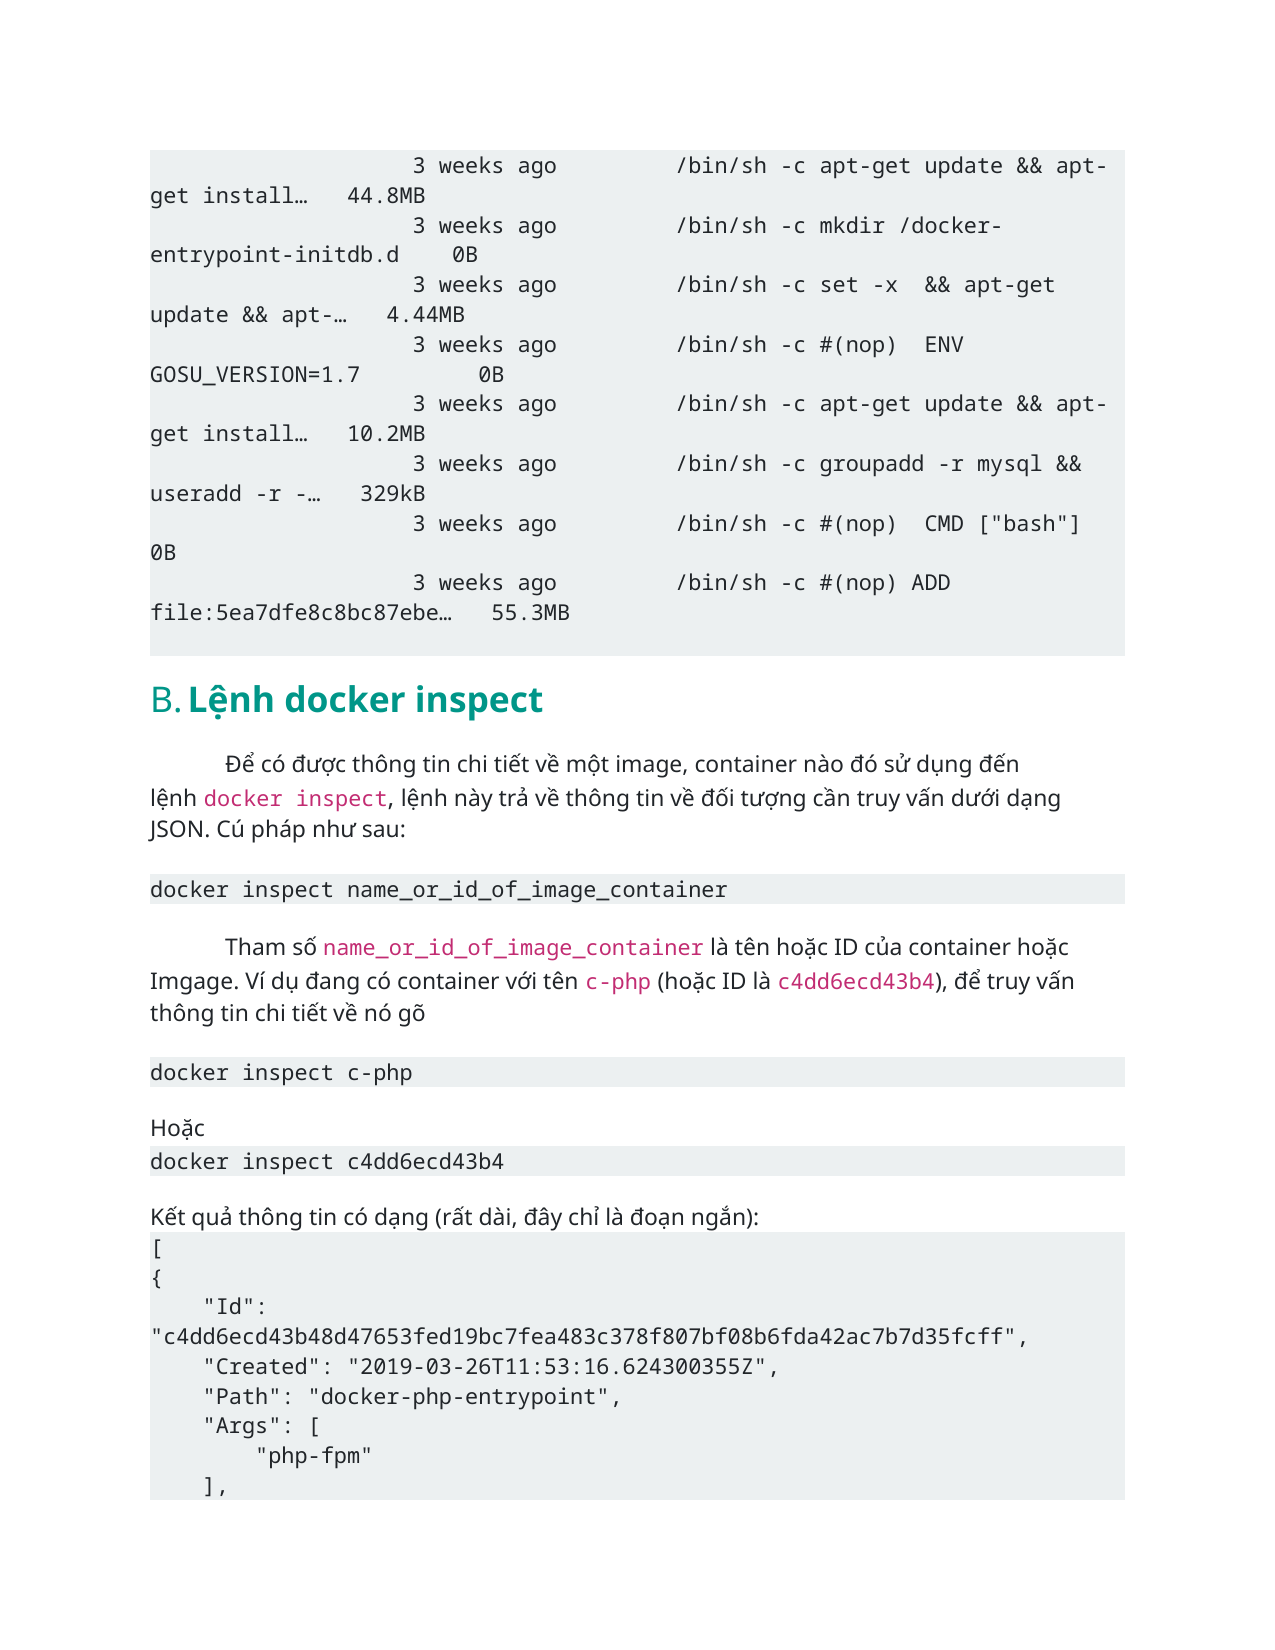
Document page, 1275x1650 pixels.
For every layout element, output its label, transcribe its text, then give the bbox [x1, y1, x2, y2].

text 3 weeks ago /bin/sh -c #(nop) ENV GOSU_VERSION=1.7 0B [150, 329, 1125, 388]
text 3 weeks ago /bin/sh -c set -x && apt-get update && apt-… 4.44MB [150, 269, 1125, 329]
text "Args": [ [150, 1411, 1125, 1440]
text 3 weeks ago /bin/sh -c #(nop) CMD ["bash"] 0B [150, 507, 1125, 567]
text docker inspect c-php [150, 1057, 1125, 1087]
text Kết quả thông tin có dạng (rất dài, đây chỉ là đoạn ngắn): [150, 1201, 1125, 1232]
text docker inspect c4dd6ecd43b4 [150, 1146, 1125, 1176]
text "Id": "c4dd6ecd43b48d47653fed19bc7fea483c378f807bf08b6fda42ac7b7d35fcff", [150, 1291, 1125, 1351]
text 3 weeks ago /bin/sh -c groupadd -r mysql && useradd -r -… 329kB [150, 448, 1125, 507]
text "Path": "docker-php-entrypoint", [150, 1381, 1125, 1411]
text [ [150, 1232, 1125, 1262]
subtitle Lệnh docker inspect [150, 661, 1125, 723]
text 3 weeks ago /bin/sh -c apt-get update && apt-get install… 10.2MB [150, 388, 1125, 448]
text Để có được thông tin chi tiết về một image, container nào đó sử dụng đến lệnh docker inspect, lệnh này trả về thông tin về đối tượng cần truy vấn dưới dạng JSON. Cú pháp như sau: [150, 748, 1125, 845]
text Hoặc [150, 1112, 1125, 1143]
text Tham số name_or_id_of_image_container là tên hoặc ID của container hoặc Imgage. Ví dụ đang có container với tên c-php (hoặc ID là c4dd6ecd43b4), để truy vấn thông tin chi tiết về nó gõ [150, 929, 1125, 1028]
text docker inspect name_or_id_of_image_container [150, 874, 1125, 904]
text 3 weeks ago /bin/sh -c mkdir /docker-entrypoint-initdb.d 0B [150, 209, 1125, 269]
text 3 weeks ago /bin/sh -c apt-get update && apt-get install… 44.8MB [150, 150, 1125, 209]
text { [150, 1262, 1125, 1291]
text "Created": "2019-03-26T11:53:16.624300355Z", [150, 1351, 1125, 1381]
text 3 weeks ago /bin/sh -c #(nop) ADD file:5ea7dfe8c8bc87ebe… 55.3MB [150, 567, 1125, 627]
text "php-fpm" [150, 1440, 1125, 1470]
text ], [150, 1470, 1125, 1500]
